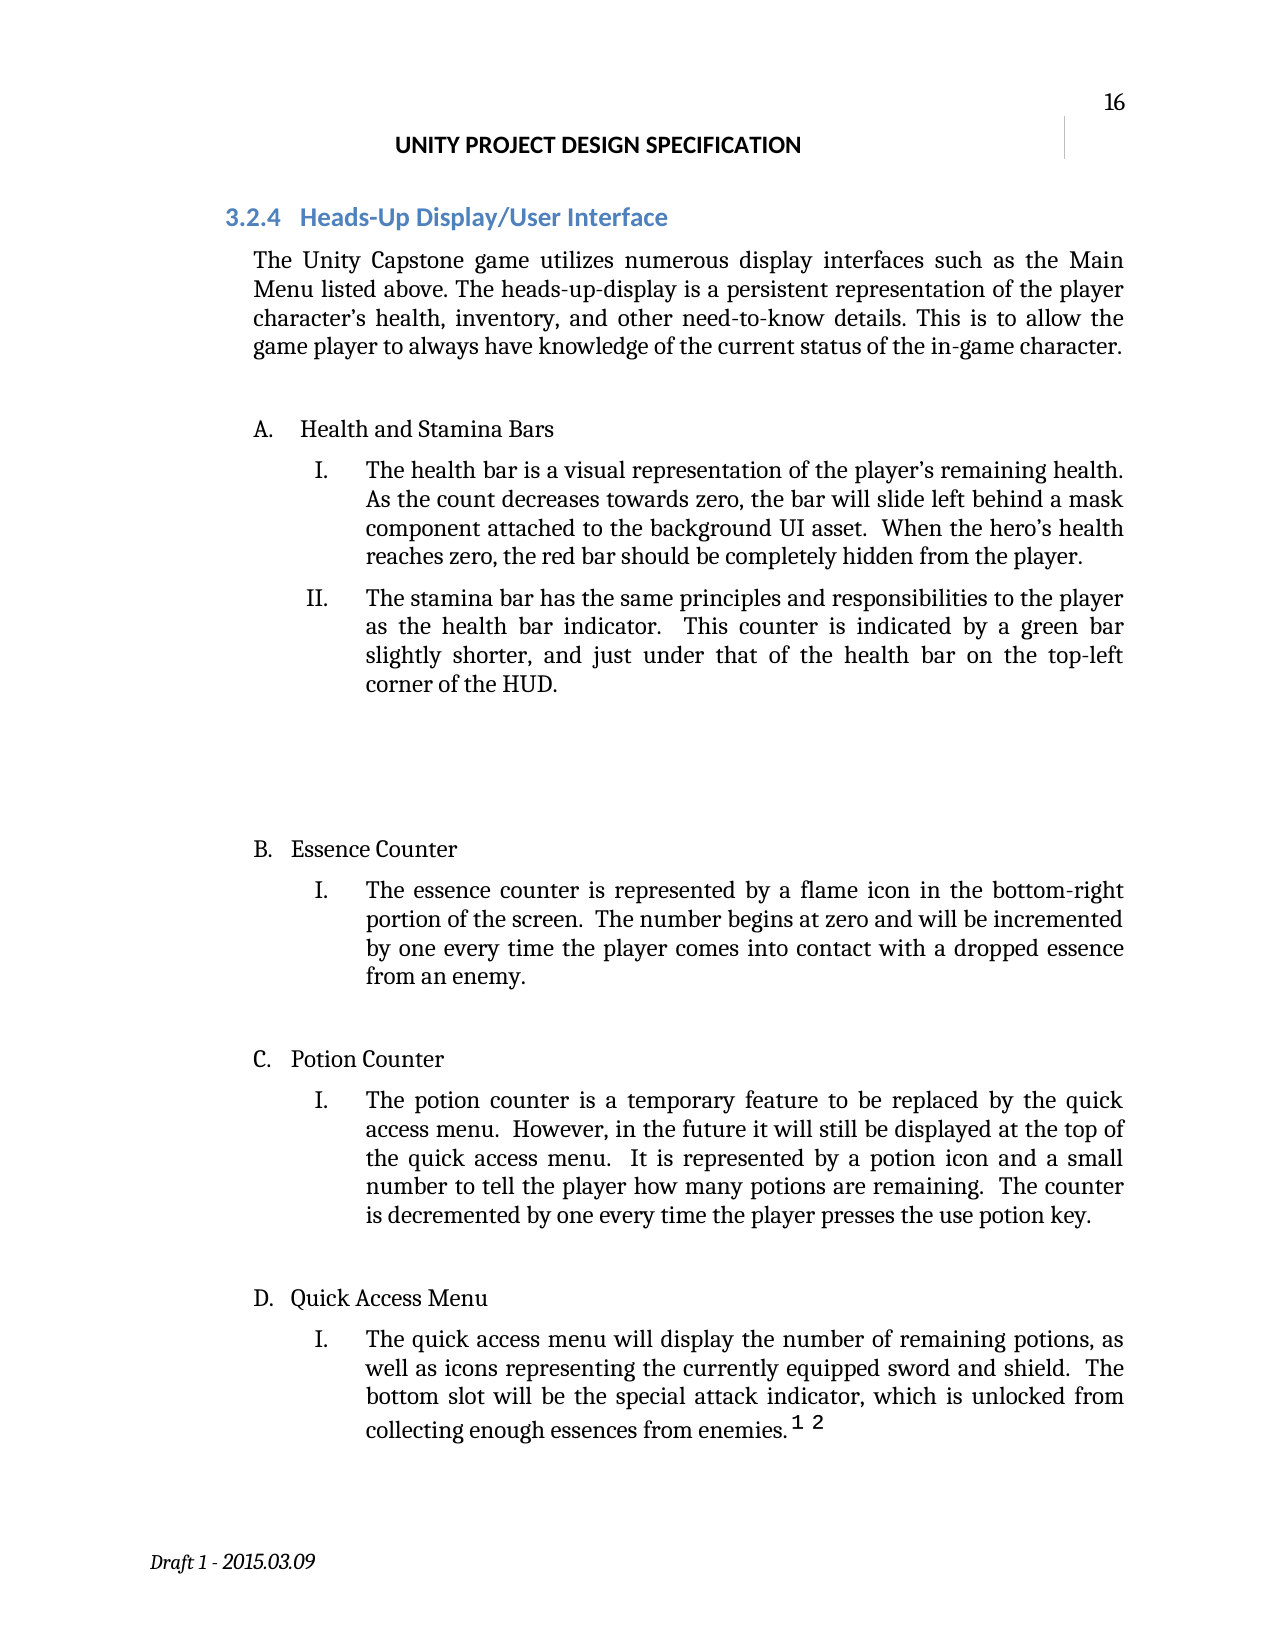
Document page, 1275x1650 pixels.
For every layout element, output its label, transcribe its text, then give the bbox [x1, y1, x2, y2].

list Health and Stamina Bars [253, 415, 1125, 443]
list The stamina bar has the same principles and responsibilities to the player as the health bar indicator. This counter is indicated by a green bar slightly shorter, and just under that of the health bar on the top-left corner of the HUD. [328, 583, 1125, 698]
list Potion Counter [253, 1045, 1125, 1073]
subtitle Heads-Up Display/User Interface [225, 201, 1125, 233]
list The potion counter is a temporary feature to be replaced by the quick access menu. However, in the future it will still be displayed at the top of the quick access menu. It is represented by a potion icon and a small number to tell the player how many potions are remaining. The counter is decremented by one every time the player presses the use potion key. [328, 1086, 1125, 1230]
text The Unity Capstone game utilizes numerous display interfaces such as the Main Menu listed above. The heads-up-display is a persistent representation of the player character’s health, inventory, and other need-to-know details. This is to allow the game player to always have knowledge of the current status of the in-game character. [253, 246, 1125, 361]
list The health bar is a visual representation of the player’s remaining health. As the count decreases towards zero, the bar will slide left behind a mask component attached to the background UI asset. When the hero’s health reaches zero, the red bar should be completely hidden from the player. [328, 456, 1125, 571]
list The quick access menu will display the number of remaining potions, as well as icons representing the currently equipped sword and shield. The bottom slot will be the special attack indicator, which is unlocked from collecting enough essences from enemies.¹² [328, 1325, 1125, 1449]
list Essence Counter [253, 835, 1125, 863]
list The essence counter is represented by a flame icon in the bottom-right portion of the screen. The number begins at zero and will be incremented by one every time the player comes into contact with a dropped essence from an enemy. [328, 876, 1125, 991]
list Quick Access Menu [253, 1283, 1125, 1312]
